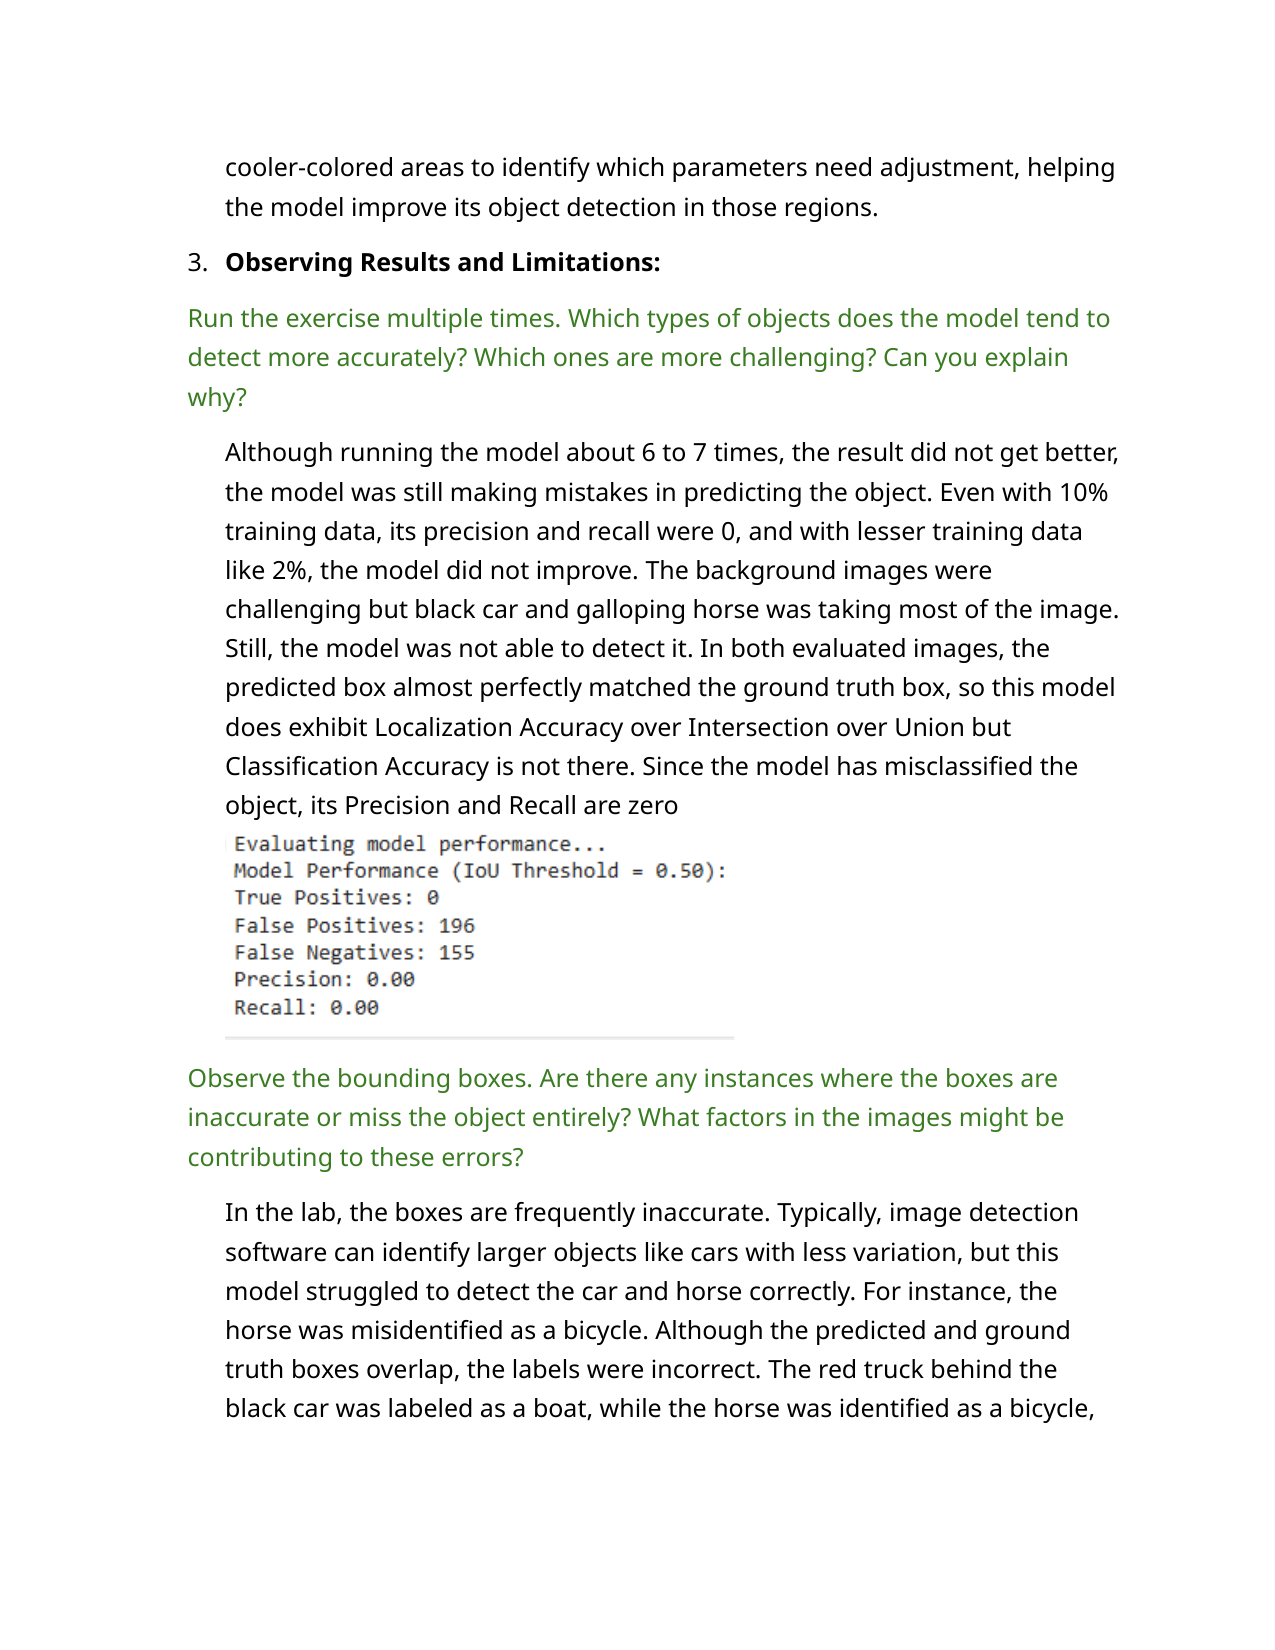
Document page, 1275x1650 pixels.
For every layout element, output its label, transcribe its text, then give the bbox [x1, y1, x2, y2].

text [225, 1195, 1125, 1425]
text Although running the model about 6 to 7 times, the result did not get better, the model was still making mistakes in predicting the object. Even with 10% training data, its precision and recall were 0, and with lesser training data like 2%, the model did not improve. The background images were challenging but black car and galloping horse was taking most of the image. Still, the model was not able to detect it. In both evaluated images, the predicted box almost perfectly matched the ground truth box, so this model does exhibit Localization Accuracy over Intersection over Union but Classification Accuracy is not there. Since the model has misclassified the object, its Precision and Recall are zero [225, 435, 1125, 1039]
list Observing Results and Limitations: [187, 245, 1125, 279]
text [225, 150, 1125, 223]
text Observe the bounding boxes. Are there any instances where the boxes are inaccurate or miss the object entirely? What factors in the images might be contributing to these errors? [187, 1061, 1125, 1173]
text Run the exercise multiple times. Which types of objects does the model tend to detect more accurately? Which ones are more challenging? Can you explain why? [187, 301, 1125, 413]
